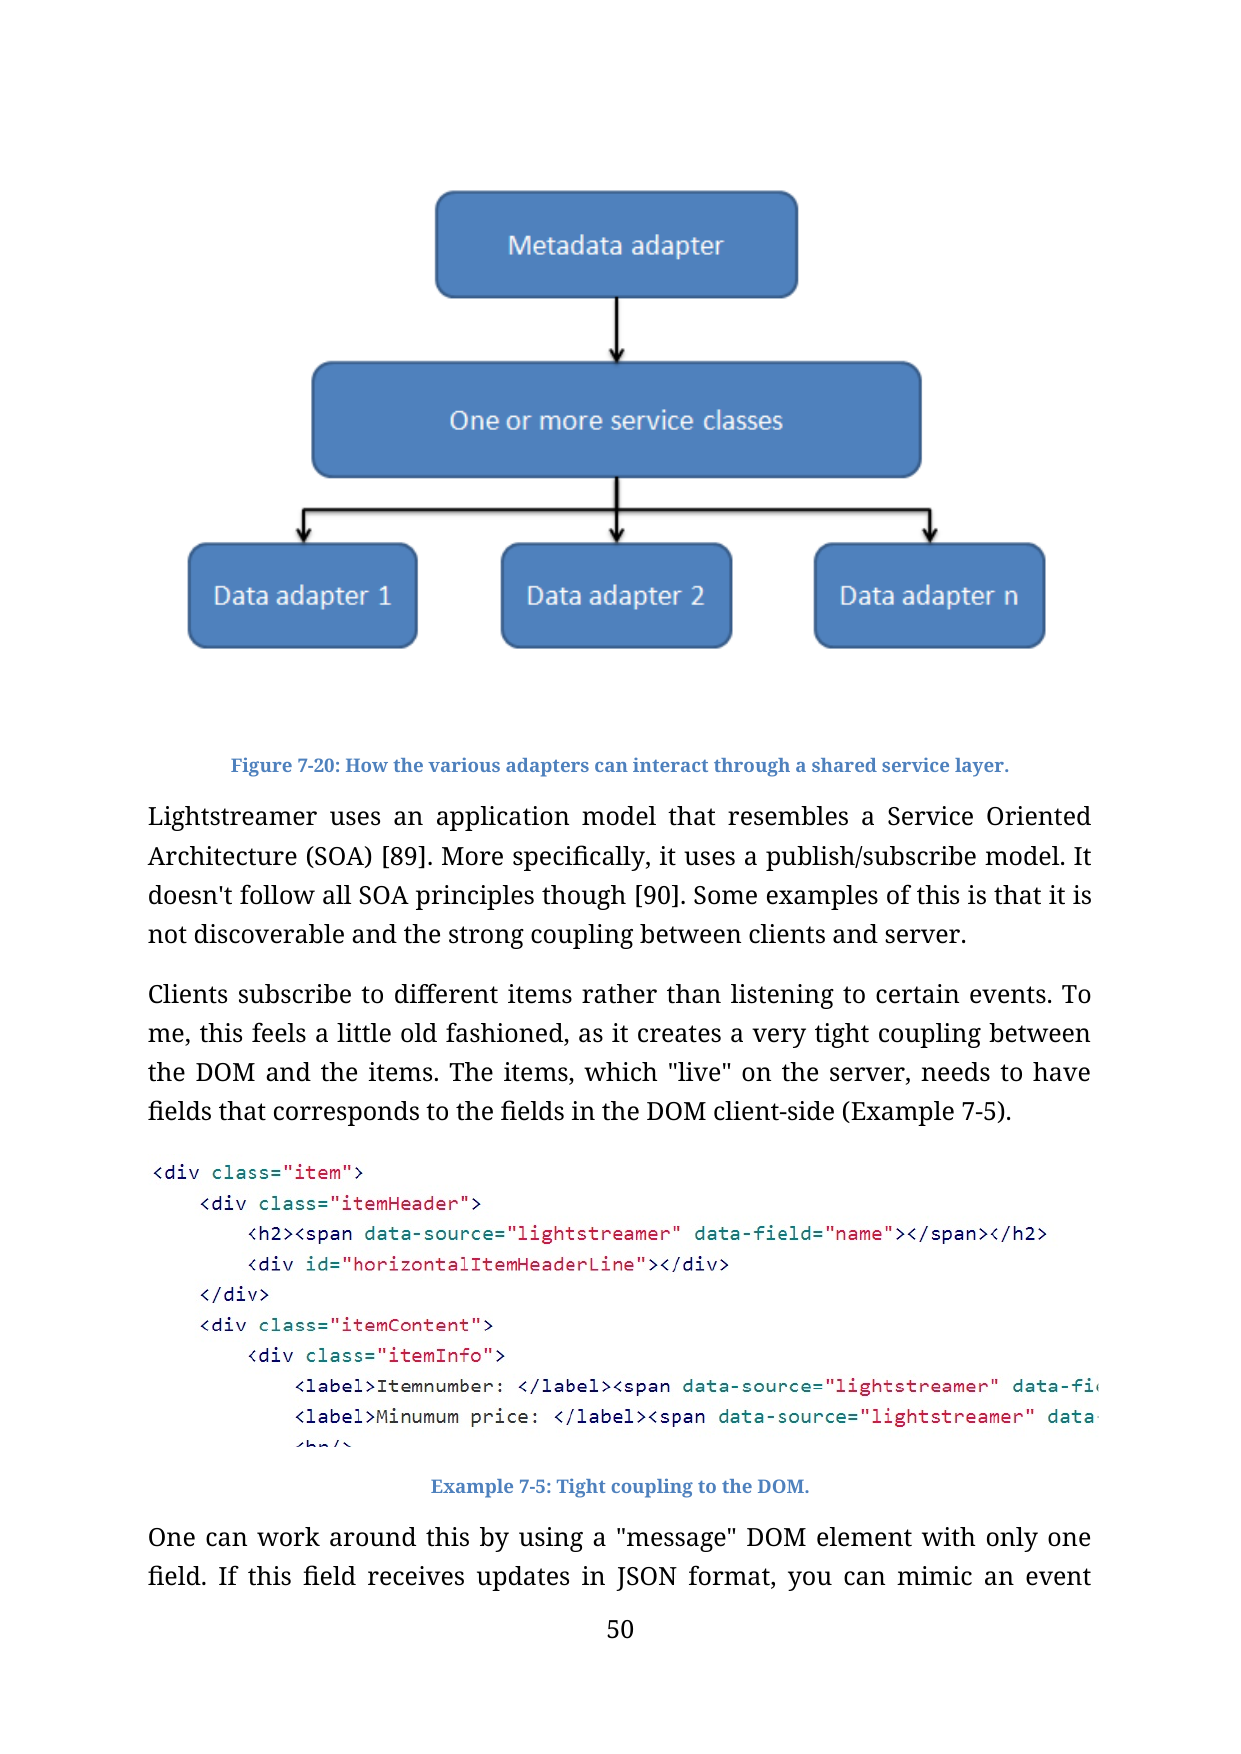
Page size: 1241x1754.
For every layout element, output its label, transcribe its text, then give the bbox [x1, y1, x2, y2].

picture [147, 1154, 1099, 1447]
picture [152, 147, 1088, 727]
text Lightstreamer uses an application model that resembles a Service Oriented Architecture (SOA) [89]. More specifically, it uses a publish/subscribe model. It doesn't follow all SOA principles though [90]. Some examples of this is that it is not discoverable and the strong coupling between clients and server. [148, 799, 1092, 951]
text Clients subscribe to different items rather than listening to certain events. To me, this feels a little old fashioned, as it creates a very tight coupling between the DOM and the items. The items, which "live" on the server, needs to have fields that corresponds to the fields in the DOM client-side (Example 7-5). [148, 977, 1092, 1128]
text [148, 1519, 1092, 1593]
